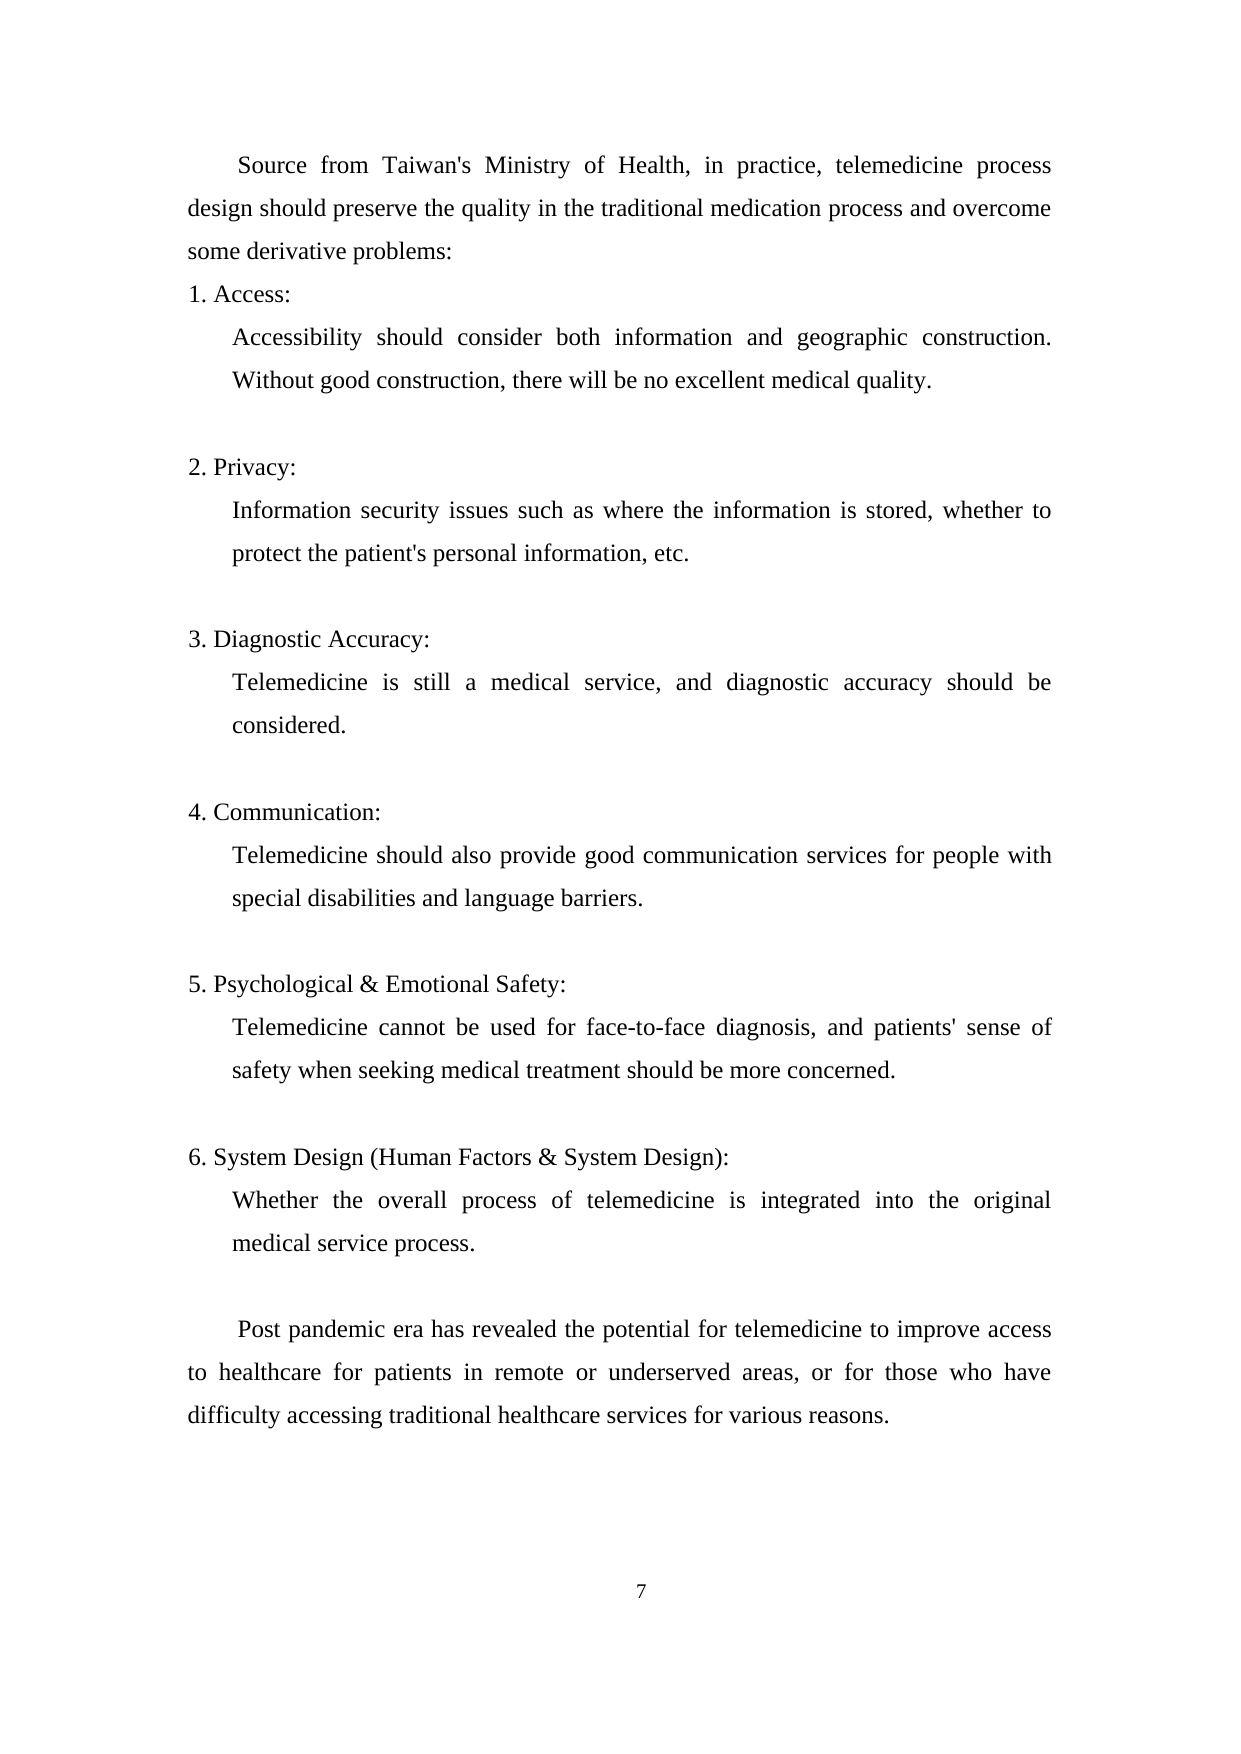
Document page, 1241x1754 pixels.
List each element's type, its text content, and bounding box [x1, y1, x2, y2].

text Whether the overall process of telemedicine is integrated into the original medical service process. [232, 1185, 1053, 1257]
text Information security issues such as where the information is stored, whether to protect the patient's personal information, etc. [232, 495, 1053, 567]
text Post pandemic era has revealed the potential for telemedicine to improve access to healthcare for patients in remote or underserved areas, or for those who have difficulty accessing traditional healthcare services for various reasons. [187, 1314, 1053, 1429]
text Telemedicine should also provide good communication services for people with special disabilities and language barriers. [232, 840, 1053, 912]
list Communication: [187, 797, 1053, 826]
list System Design (Human Factors & System Design): [187, 1142, 1053, 1171]
text Accessibility should consider both information and geographic construction. Without good construction, there will be no excellent medical quality. [232, 322, 1053, 394]
list Privacy: [187, 452, 1053, 481]
text Telemedicine is still a medical service, and diagnostic accuracy should be considered. [232, 667, 1053, 739]
list Access: [187, 279, 1053, 308]
list Psychological & Emotional Safety: [187, 969, 1053, 998]
text Source from Taiwan's Ministry of Health, in practice, telemedicine process design should preserve the quality in the traditional medication process and overcome some derivative problems: [187, 150, 1053, 265]
list Diagnostic Accuracy: [187, 624, 1053, 653]
text Telemedicine cannot be used for face-to-face diagnosis, and patients' sense of safety when seeking medical treatment should be more concerned. [232, 1012, 1053, 1084]
